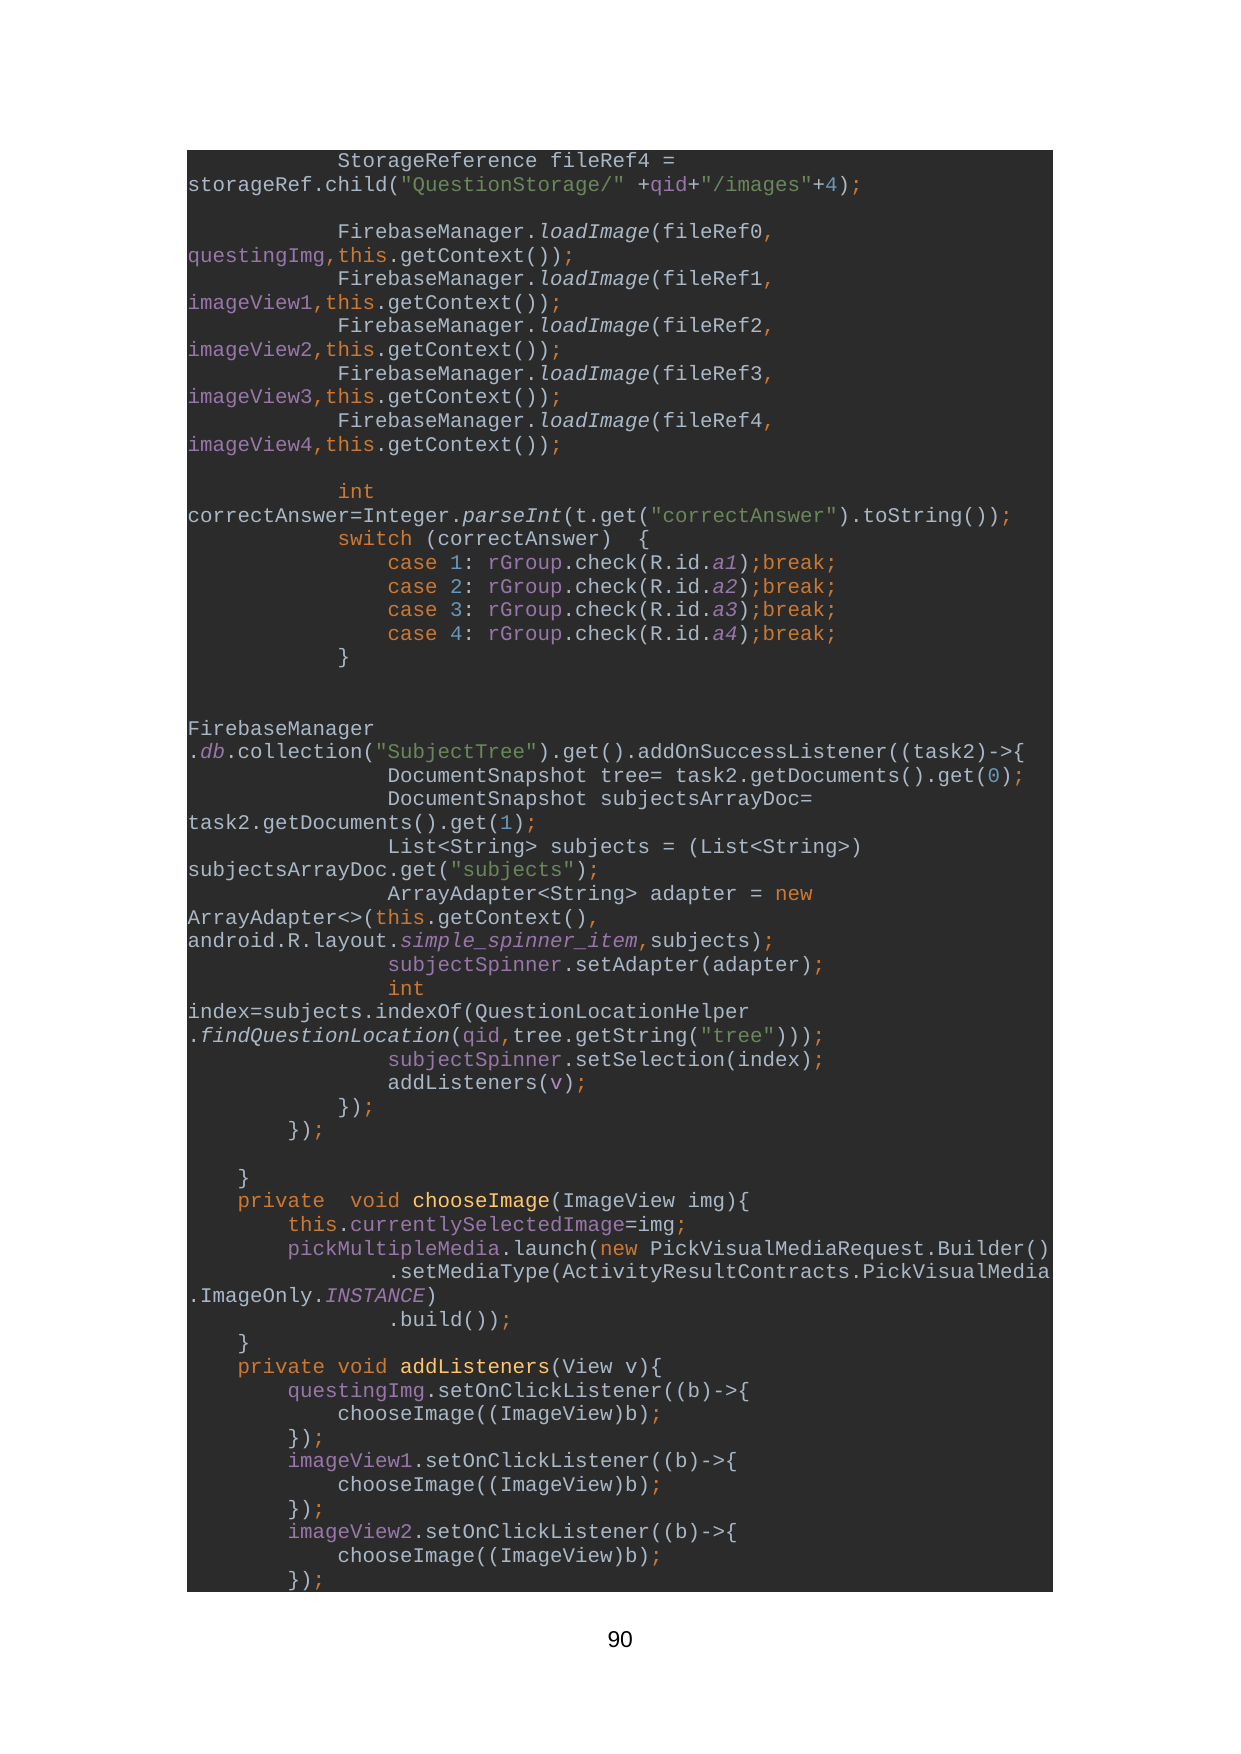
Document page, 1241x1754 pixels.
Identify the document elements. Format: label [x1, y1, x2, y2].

text [187, 150, 1053, 1592]
